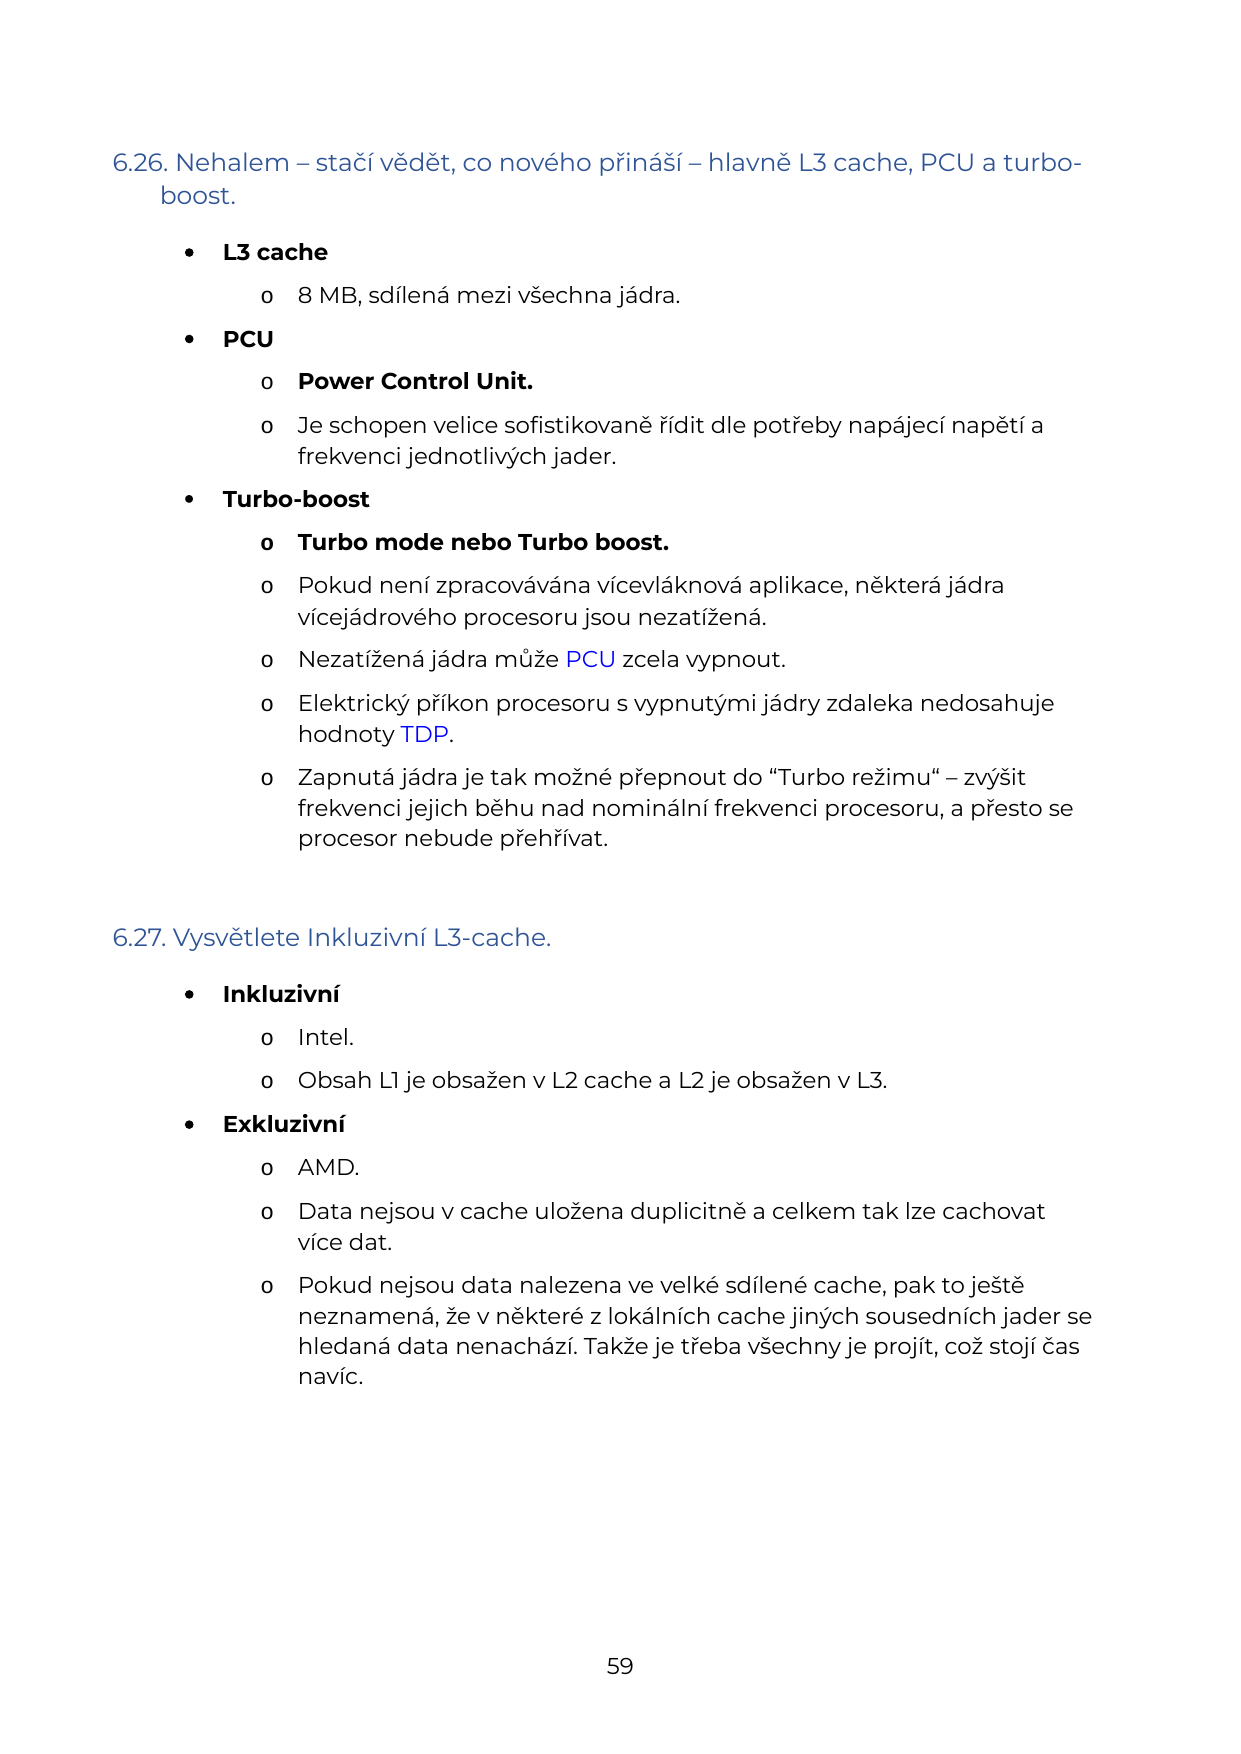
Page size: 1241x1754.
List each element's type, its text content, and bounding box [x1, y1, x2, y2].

text Exkluzivní [185, 1111, 1093, 1138]
list Pokud nejsou data nalezena ve velké sdílené cache, pak to ještě neznamená, že v některé z lokálních cache jiných sousedních jader se hledaná data nenachází. Takže je třeba všechny je projít, což stojí čas navíc. [260, 1271, 1093, 1390]
text Turbo-boost [185, 485, 1093, 513]
list Elektrický příkon procesoru s vypnutými jádry zdaleka nedosahuje hodnoty TDP. [260, 689, 1093, 748]
text PCU [185, 325, 1093, 353]
list Power Control Unit. [260, 367, 1093, 397]
list Obsah L1 je obsažen v L2 cache a L2 je obsažen v L3. [260, 1067, 1093, 1096]
list Data nejsou v cache uložena duplicitně a celkem tak lze cachovat více dat. [260, 1197, 1093, 1256]
list Je schopen velice sofistikovaně řídit dle potřeby napájecí napětí a frekvenci jednotlivých jader. [260, 411, 1093, 471]
list Turbo mode nebo Turbo boost. [260, 528, 1093, 557]
text Inkluzivní [185, 980, 1093, 1008]
list AMD. [260, 1153, 1093, 1182]
text L3 cache [185, 238, 1093, 266]
list Intel. [260, 1023, 1093, 1052]
text Nehalem – stačí vědět, co nového přináší – hlavně L3 cache, PCU a turbo-boost. [112, 148, 1093, 211]
list Zapnutá jádra je tak možné přepnout do “Turbo režimu“ – zvýšit frekvenci jejich běhu nad nominální frekvenci procesoru, a přesto se procesor nebude přehřívat. [260, 763, 1093, 852]
list Pokud není zpracovávána vícevláknová aplikace, některá jádra vícejádrového procesoru jsou nezatížená. [260, 572, 1093, 631]
list Nezatížená jádra může PCU zcela vypnout. [260, 646, 1093, 674]
text Vysvětlete Inkluzivní L3-cache. [112, 922, 1093, 953]
list 8 MB, sdílená mezi všechna jádra. [260, 281, 1093, 310]
